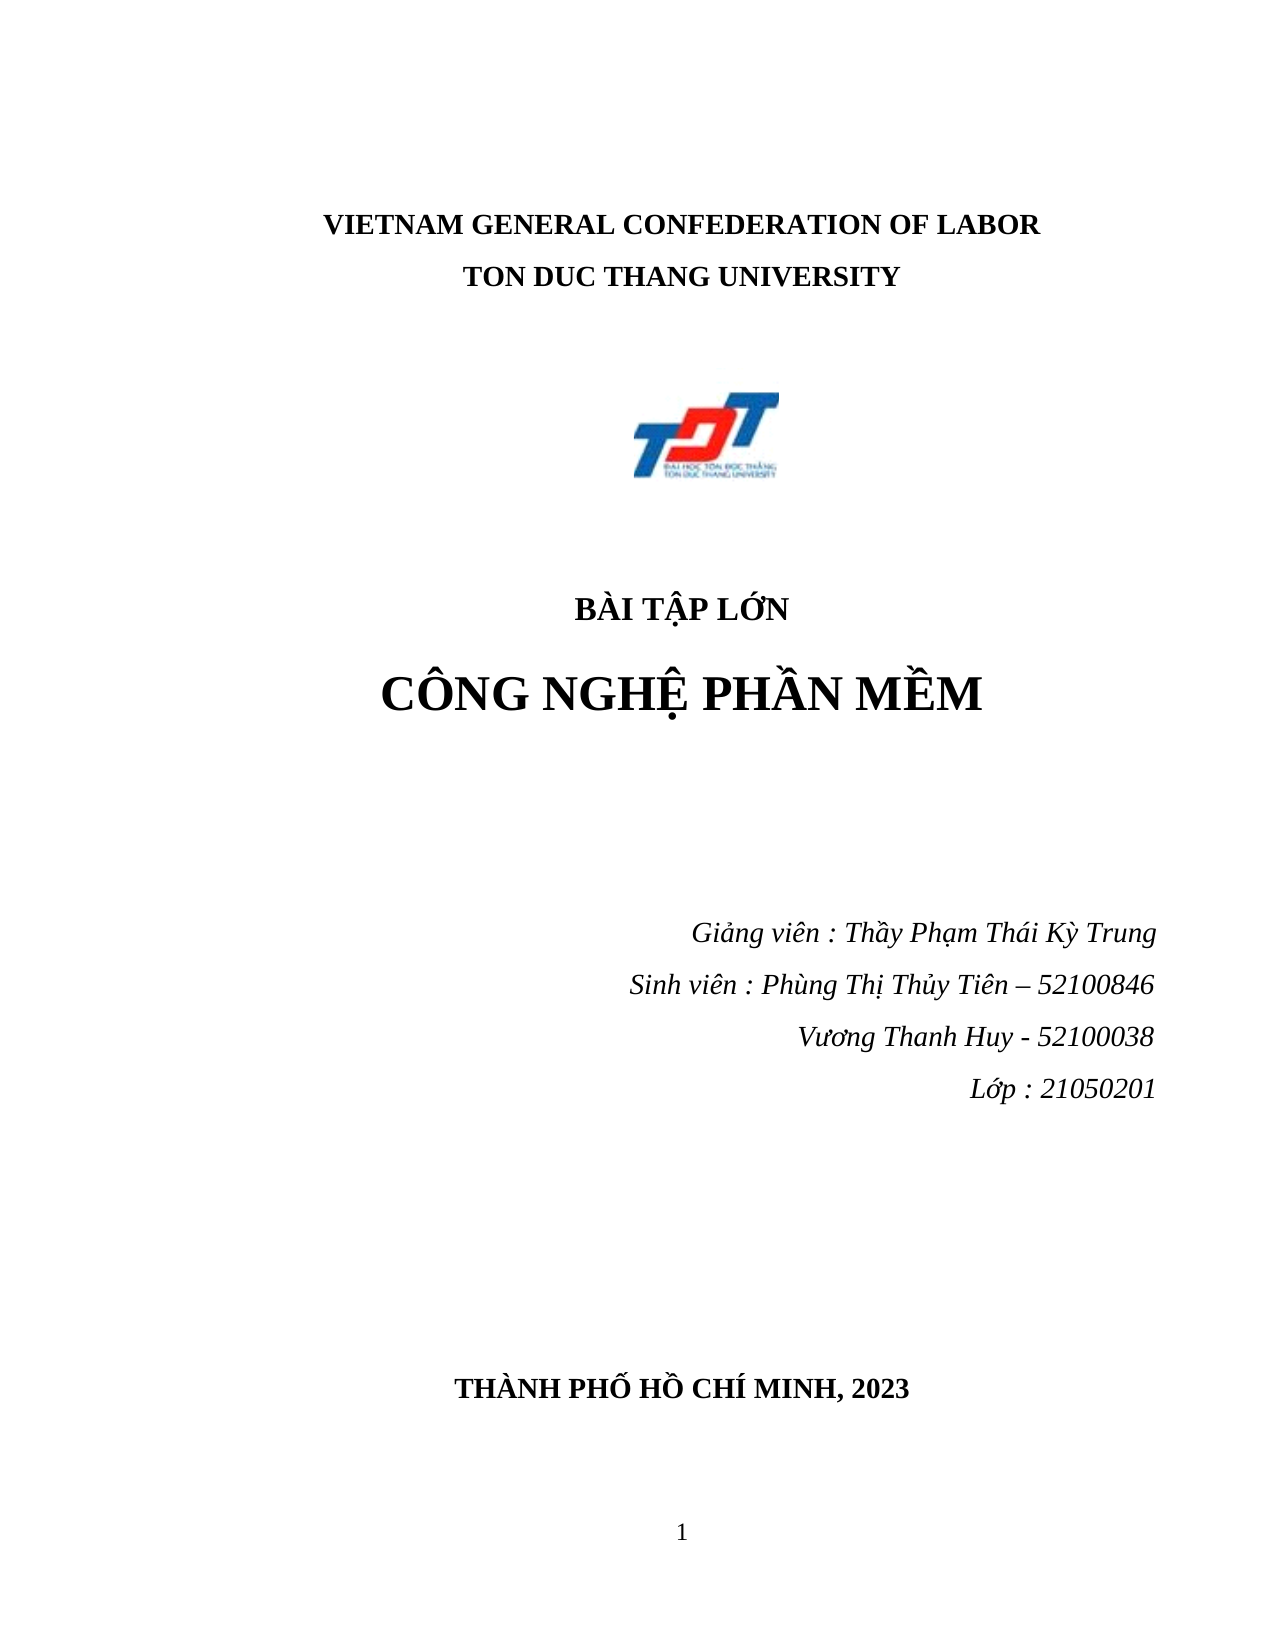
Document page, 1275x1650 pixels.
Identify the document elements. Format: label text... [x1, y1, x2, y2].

text Giảng viên : Thầy Phạm Thái Kỳ Trung [207, 915, 1157, 948]
text Vương Thanh Huy - 52100038 [207, 1019, 1157, 1053]
text THÀNH PHỐ HỒ CHÍ MINH, 2023 [207, 1372, 1157, 1405]
picture [632, 368, 779, 508]
text Sinh viên : Phùng Thị Thủy Tiên – 52100846 [207, 967, 1157, 1001]
text CÔNG NGHỆ PHẦN MỀM [207, 663, 1157, 721]
text BÀI TẬP LỚN [207, 589, 1157, 627]
text Lớp : 21050201 [207, 1072, 1157, 1105]
text VIETNAM GENERAL CONFEDERATION OF LABOR [207, 207, 1157, 240]
text TON DUC THANG UNIVERSITY [207, 259, 1157, 292]
